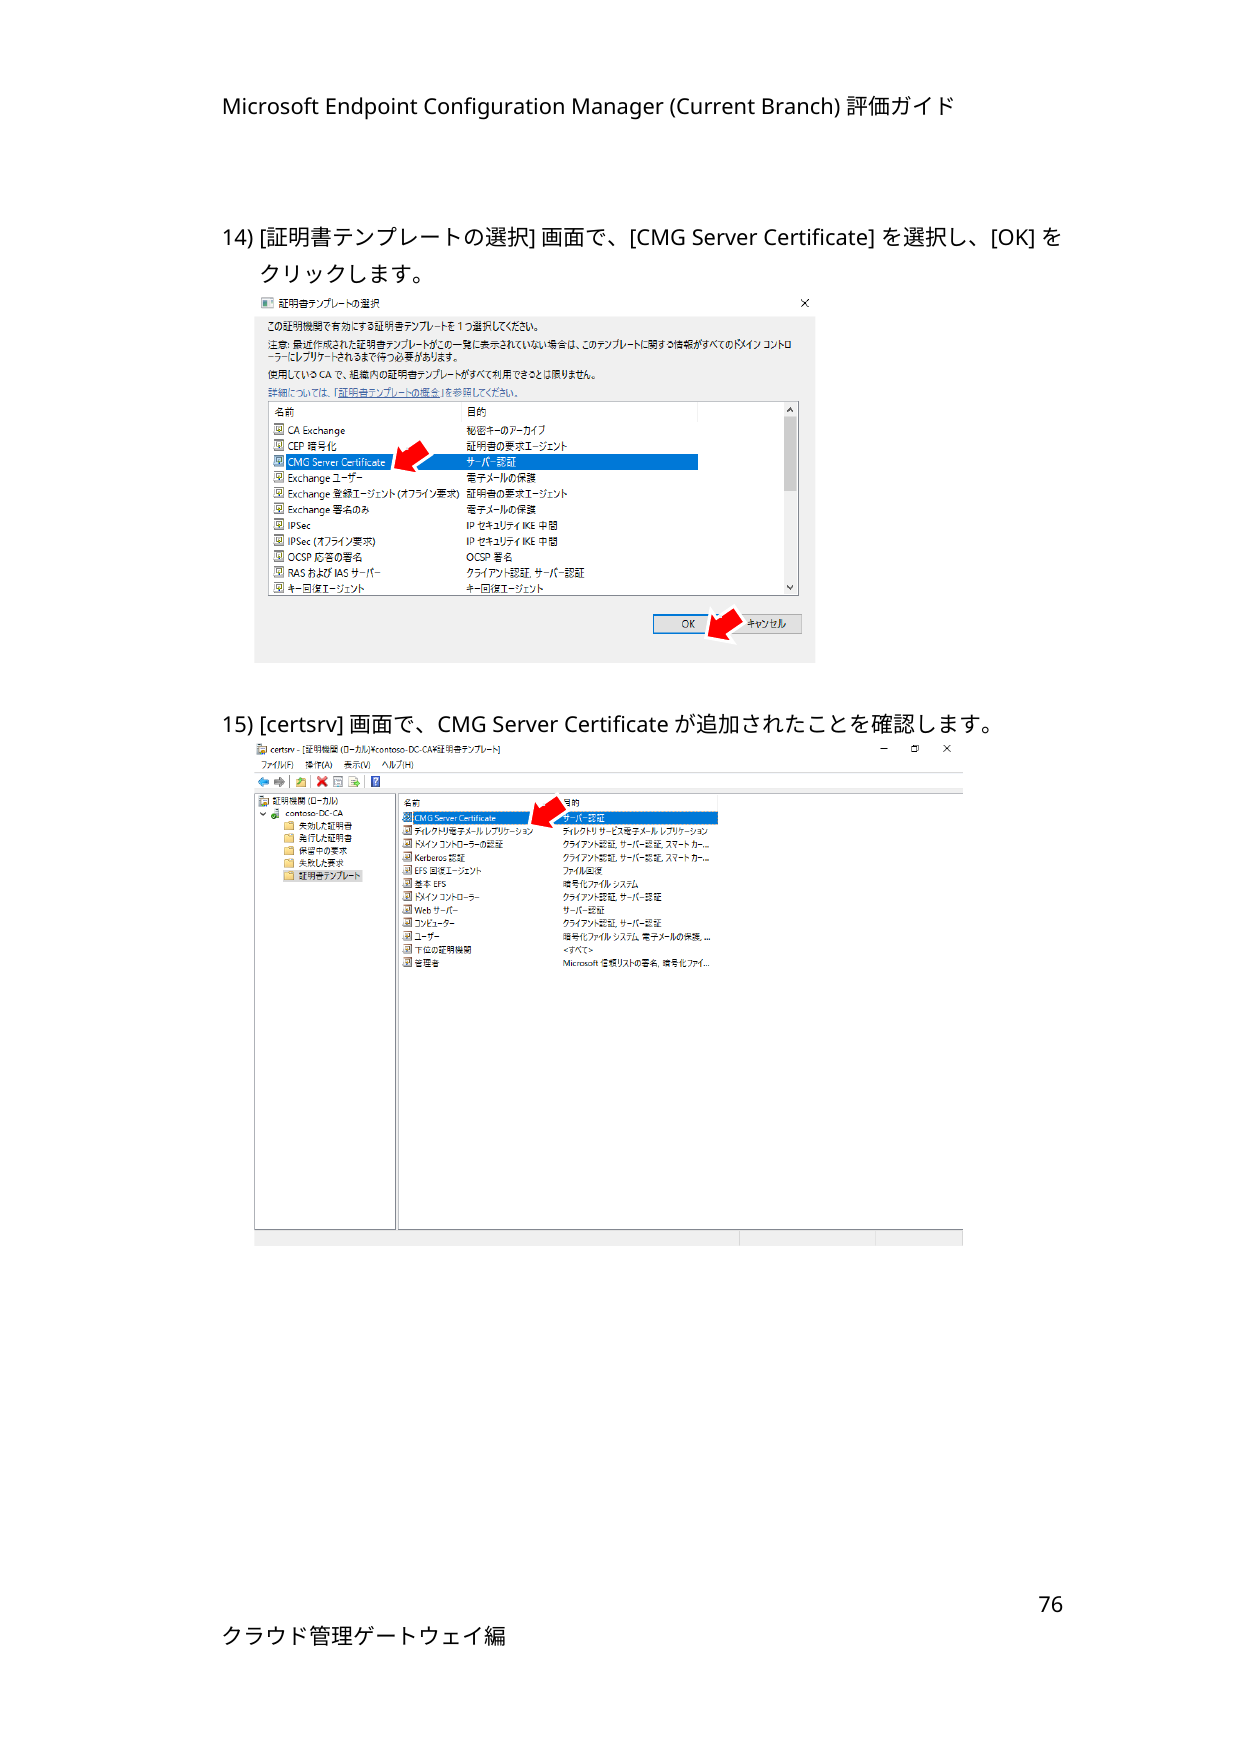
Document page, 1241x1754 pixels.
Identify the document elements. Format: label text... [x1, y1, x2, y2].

picture [254, 291, 816, 663]
picture [254, 741, 963, 1246]
list [certsrv] 画面で、CMG Server Certificate が追加されたことを確認します。 [222, 704, 1063, 742]
list [証明書テンプレートの選択] 画面で、[CMG Server Certificate] を選択し、[OK] をクリックします。 [222, 217, 1063, 292]
